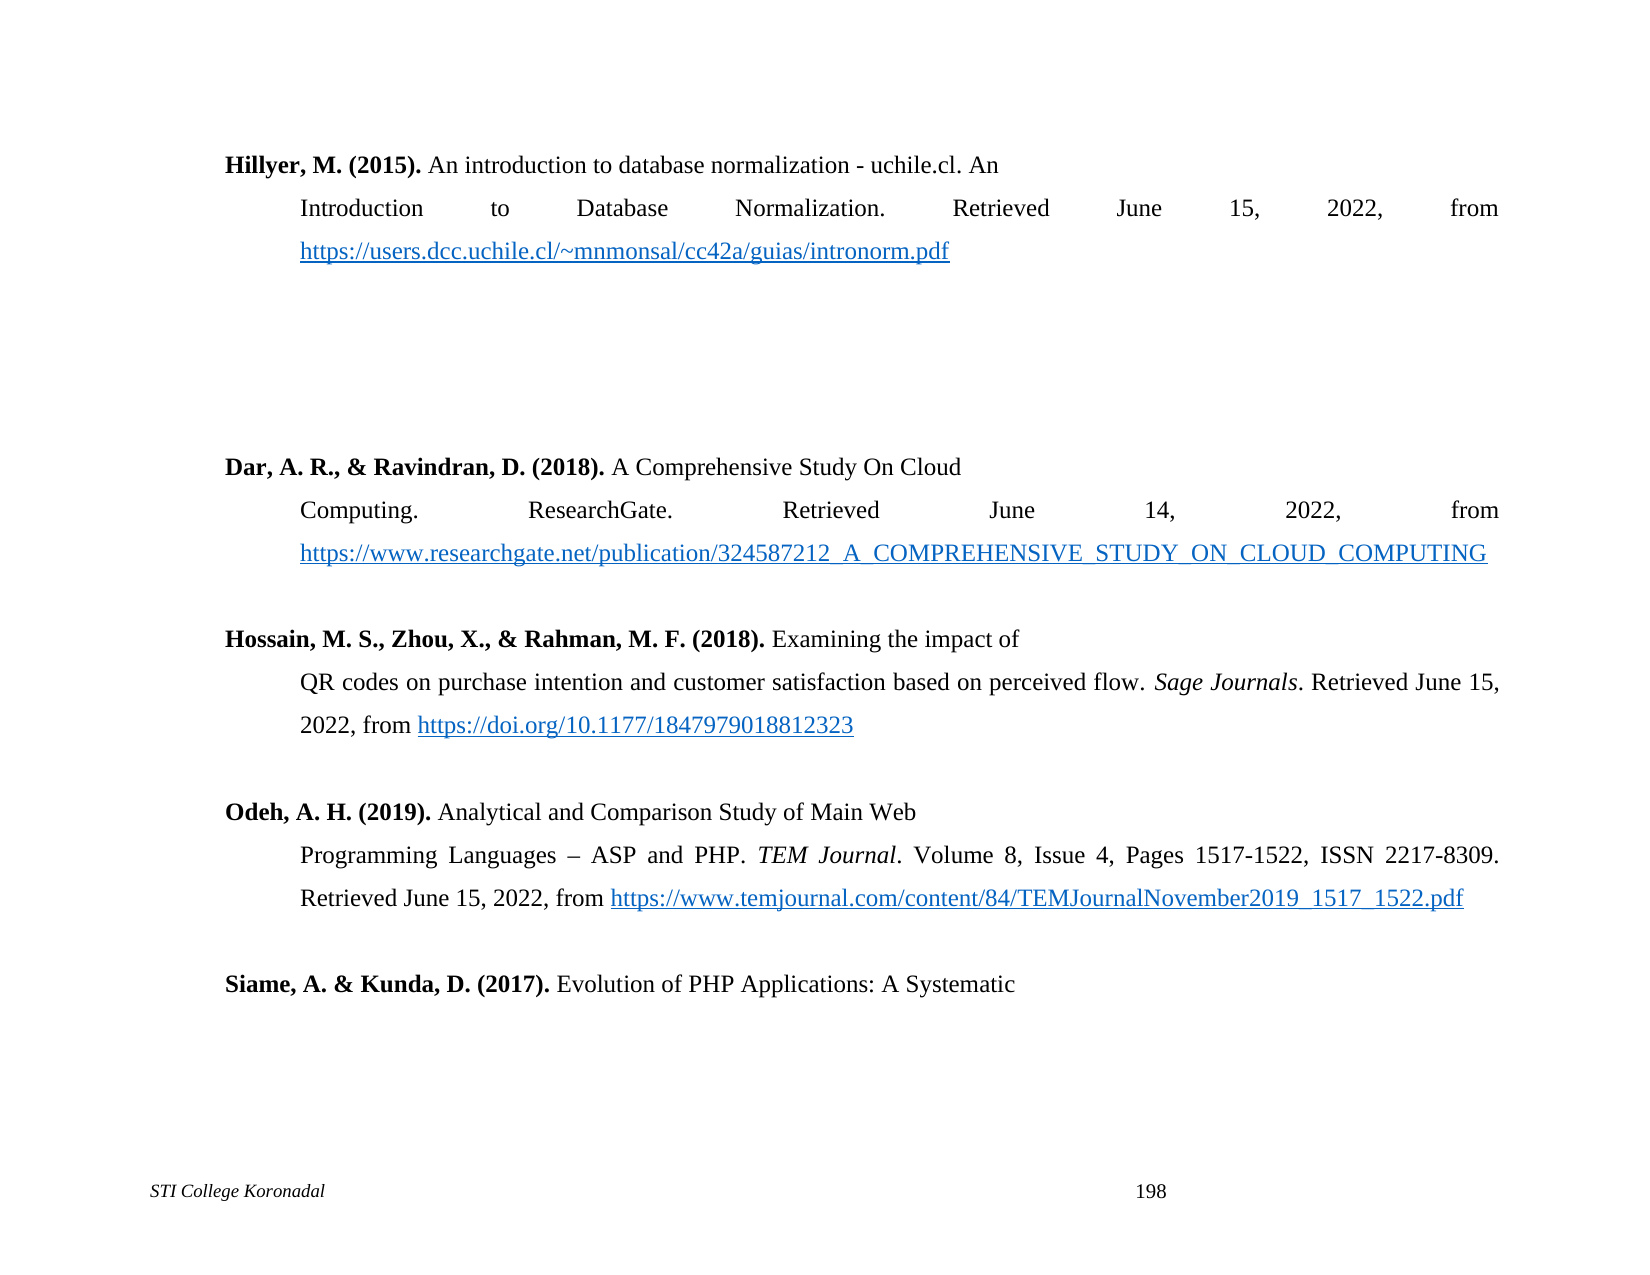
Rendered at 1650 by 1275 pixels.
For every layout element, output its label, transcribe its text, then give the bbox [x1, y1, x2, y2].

text QR codes on purchase intention and customer satisfaction based on perceived flow. Sage Journals. Retrieved June 15, 2022, from https://doi.org/10.1177/1847979018812323 [300, 667, 1500, 739]
text Programming Languages ‒ ASP and PHP. TEM Journal. Volume 8, Issue 4, Pages 1517-1522, ISSN 2217-8309. Retrieved June 15, 2022, from https://www.temjournal.com/content/84/TEMJournalNovember2019_1517_1522.pdf [300, 840, 1500, 912]
text Odeh, A. H. (2019). Analytical and Comparison Study of Main Web [225, 797, 1500, 826]
text Siame, A. & Kunda, D. (2017). Evolution of PHP Applications: A Systematic [150, 969, 1500, 998]
text Hossain, M. S., Zhou, X., & Rahman, M. F. (2018). Examining the impact of [150, 624, 1500, 653]
text Hillyer, M. (2015). An introduction to database normalization - uchile.cl. An [225, 150, 1500, 179]
text Dar, A. R., & Ravindran, D. (2018). A Comprehensive Study On Cloud [225, 452, 1500, 481]
text Introduction to Database Normalization. Retrieved June 15, 2022, from https://users.dcc.uchile.cl/~mnmonsal/cc42a/guias/intronorm.pdf [300, 193, 1500, 265]
text Computing. ResearchGate. Retrieved June 14, 2022, from https://www.researchgate.net/publication/324587212_A_COMPREHENSIVE_STUDY_ON_CLOUD_COMPUTING [300, 495, 1500, 567]
